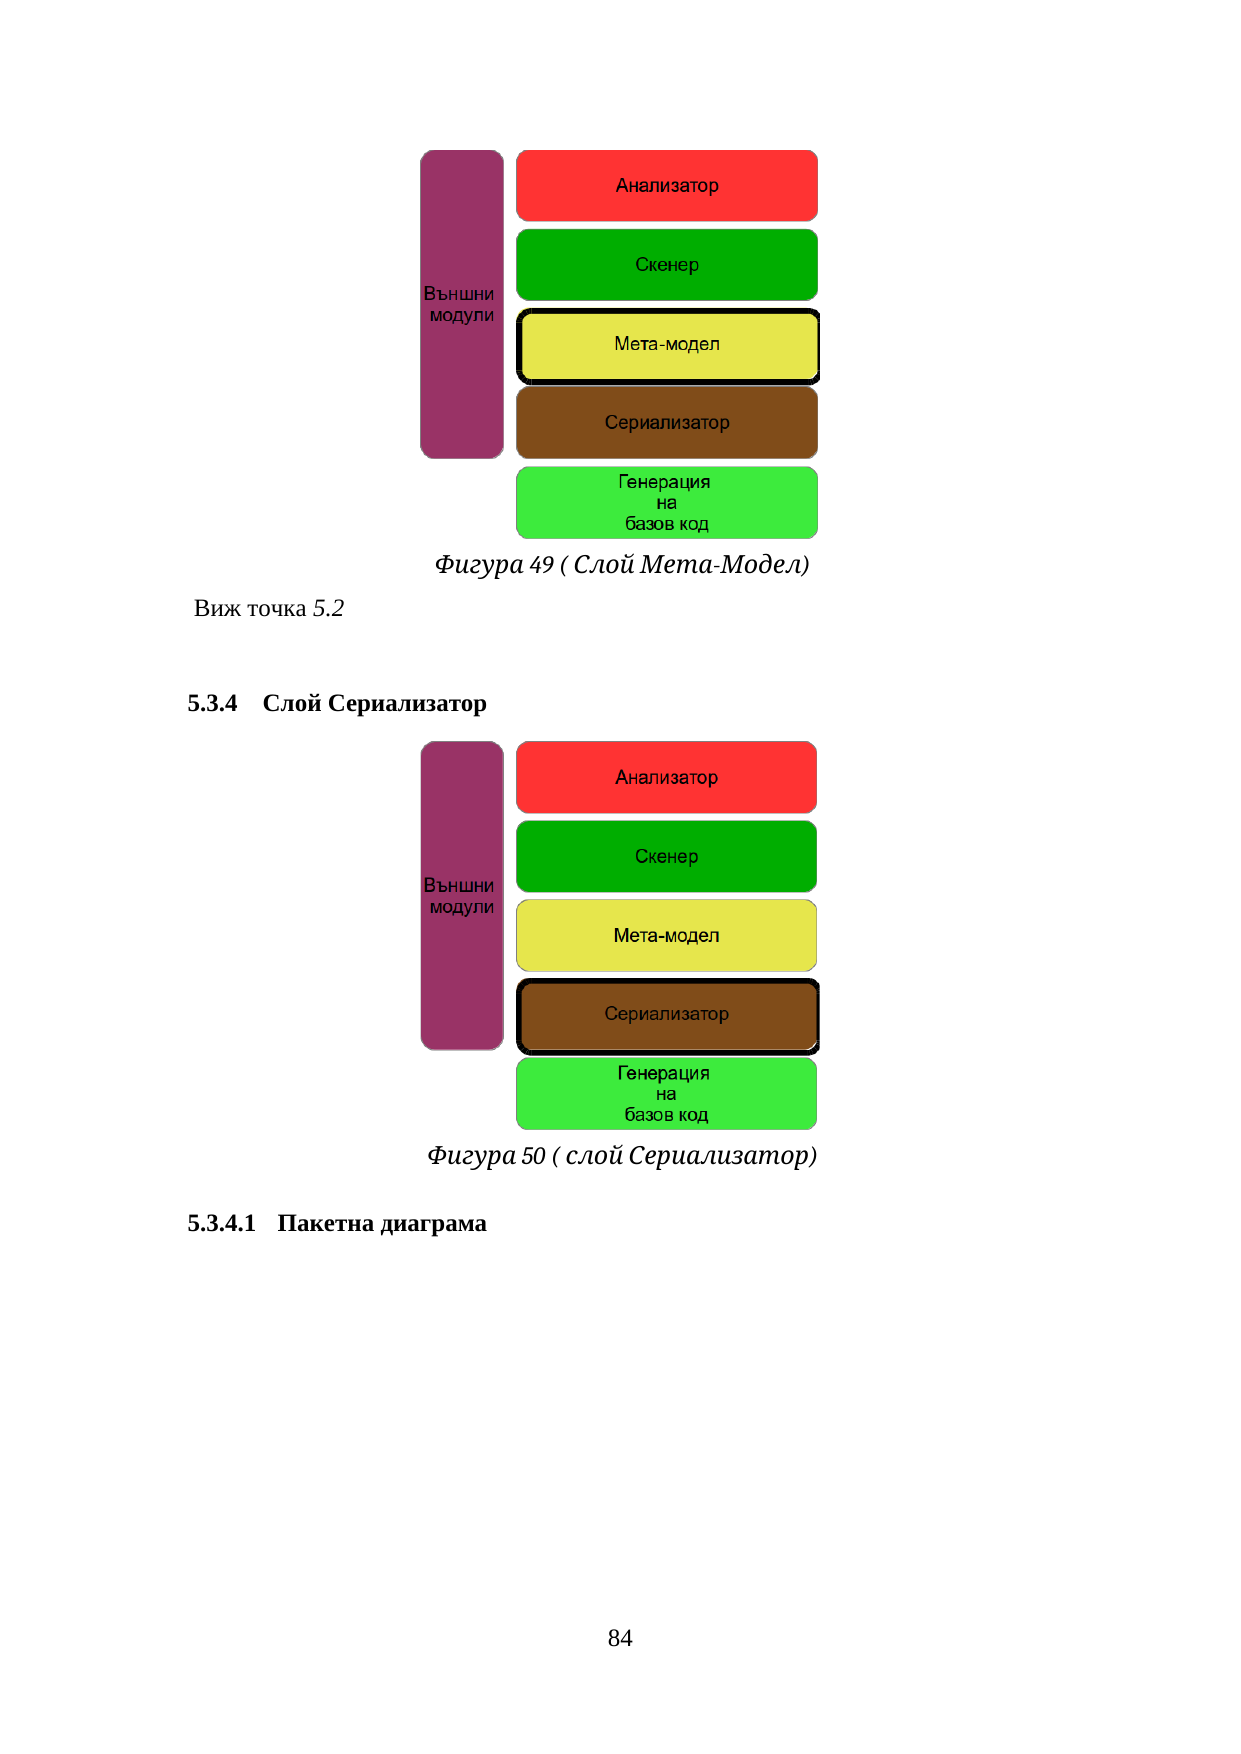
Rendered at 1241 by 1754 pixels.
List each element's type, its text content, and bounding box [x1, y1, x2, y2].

picture [420, 741, 820, 1130]
subtitle Пакетна диаграма [187, 1208, 1053, 1237]
subtitle Слой Сериализатор [187, 688, 1053, 716]
picture [420, 150, 820, 539]
text Фигура 50 ( слой Сериализатор) [187, 1142, 1053, 1171]
text Фигура 49 ( Слой Мета-Модел) [187, 551, 1053, 580]
text Виж точка 5.2 [187, 593, 1053, 621]
